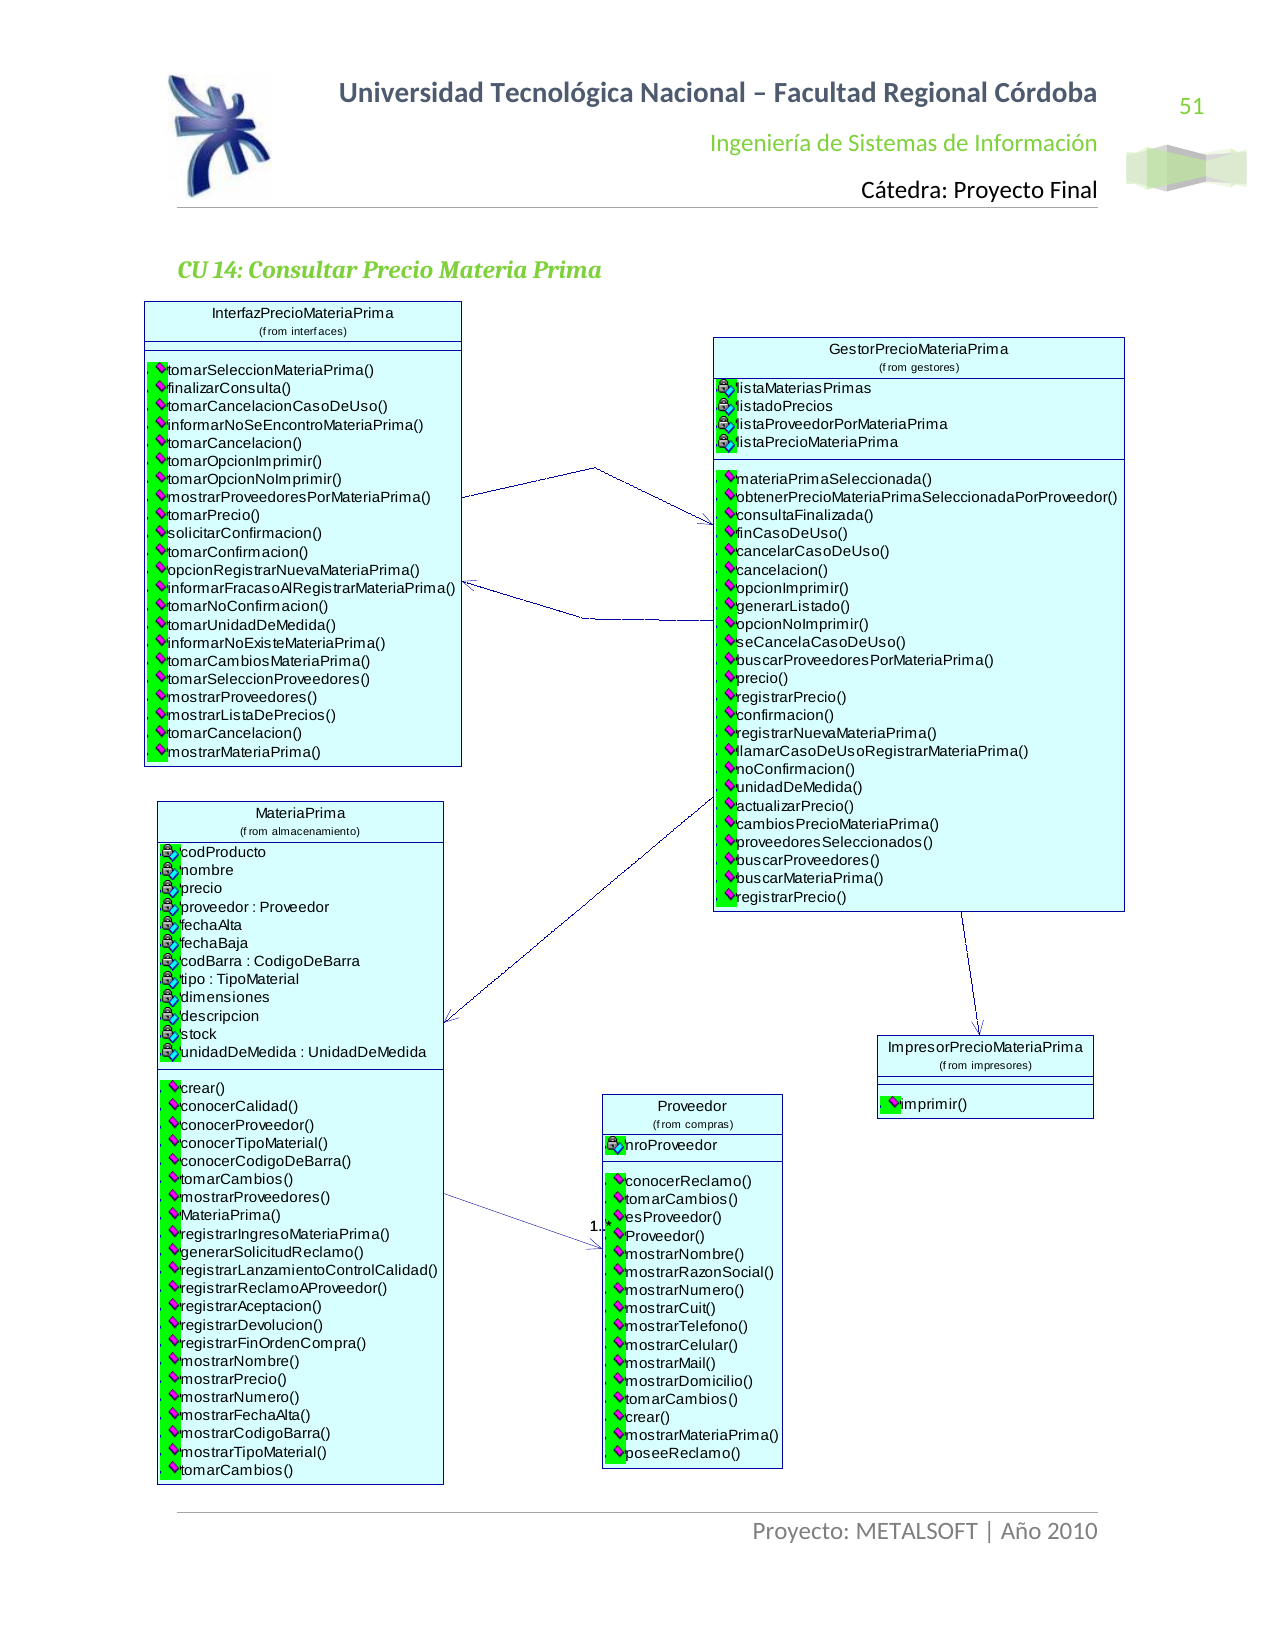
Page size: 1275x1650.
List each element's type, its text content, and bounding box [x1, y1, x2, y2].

picture [167, 74, 272, 199]
text CU 14: Consultar Precio Materia Prima [177, 256, 1098, 284]
